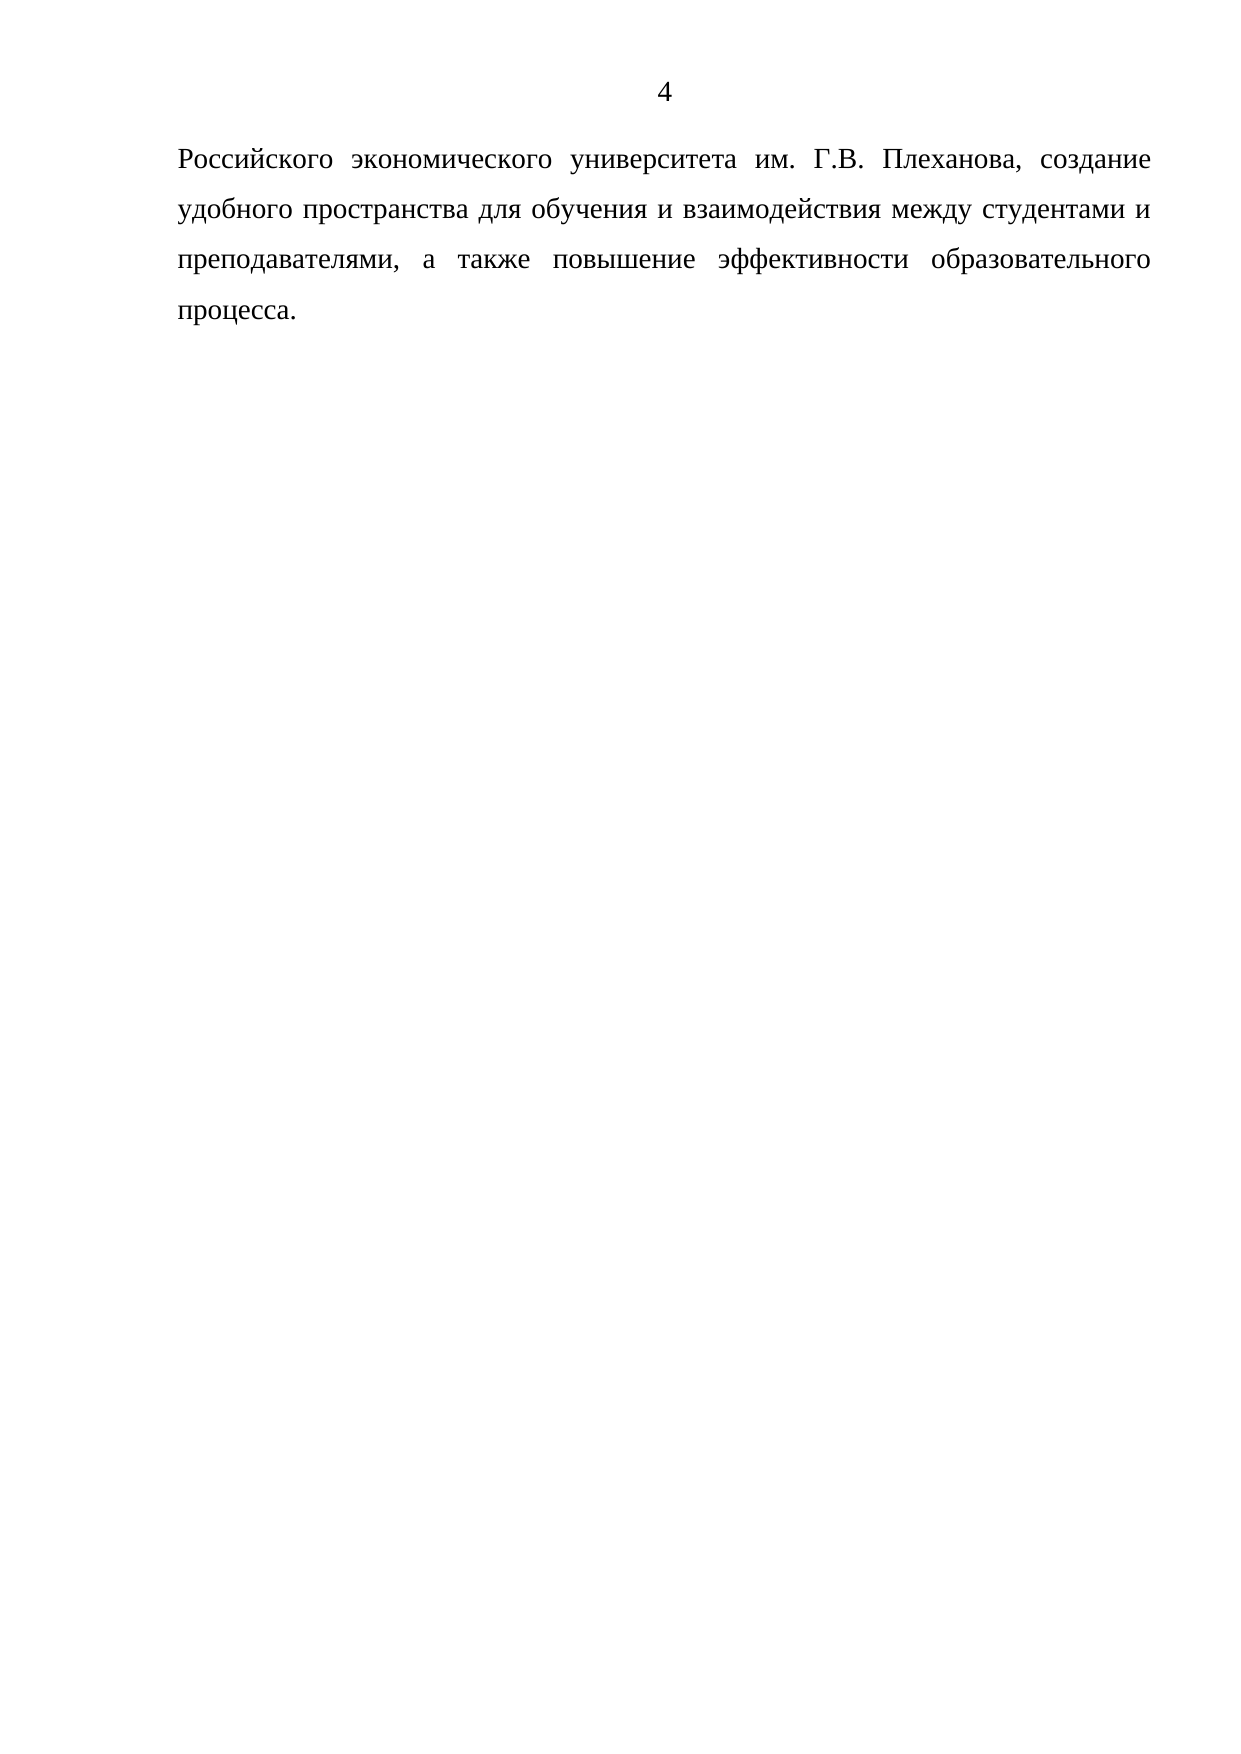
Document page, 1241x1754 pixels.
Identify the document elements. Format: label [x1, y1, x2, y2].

text [177, 141, 1152, 325]
